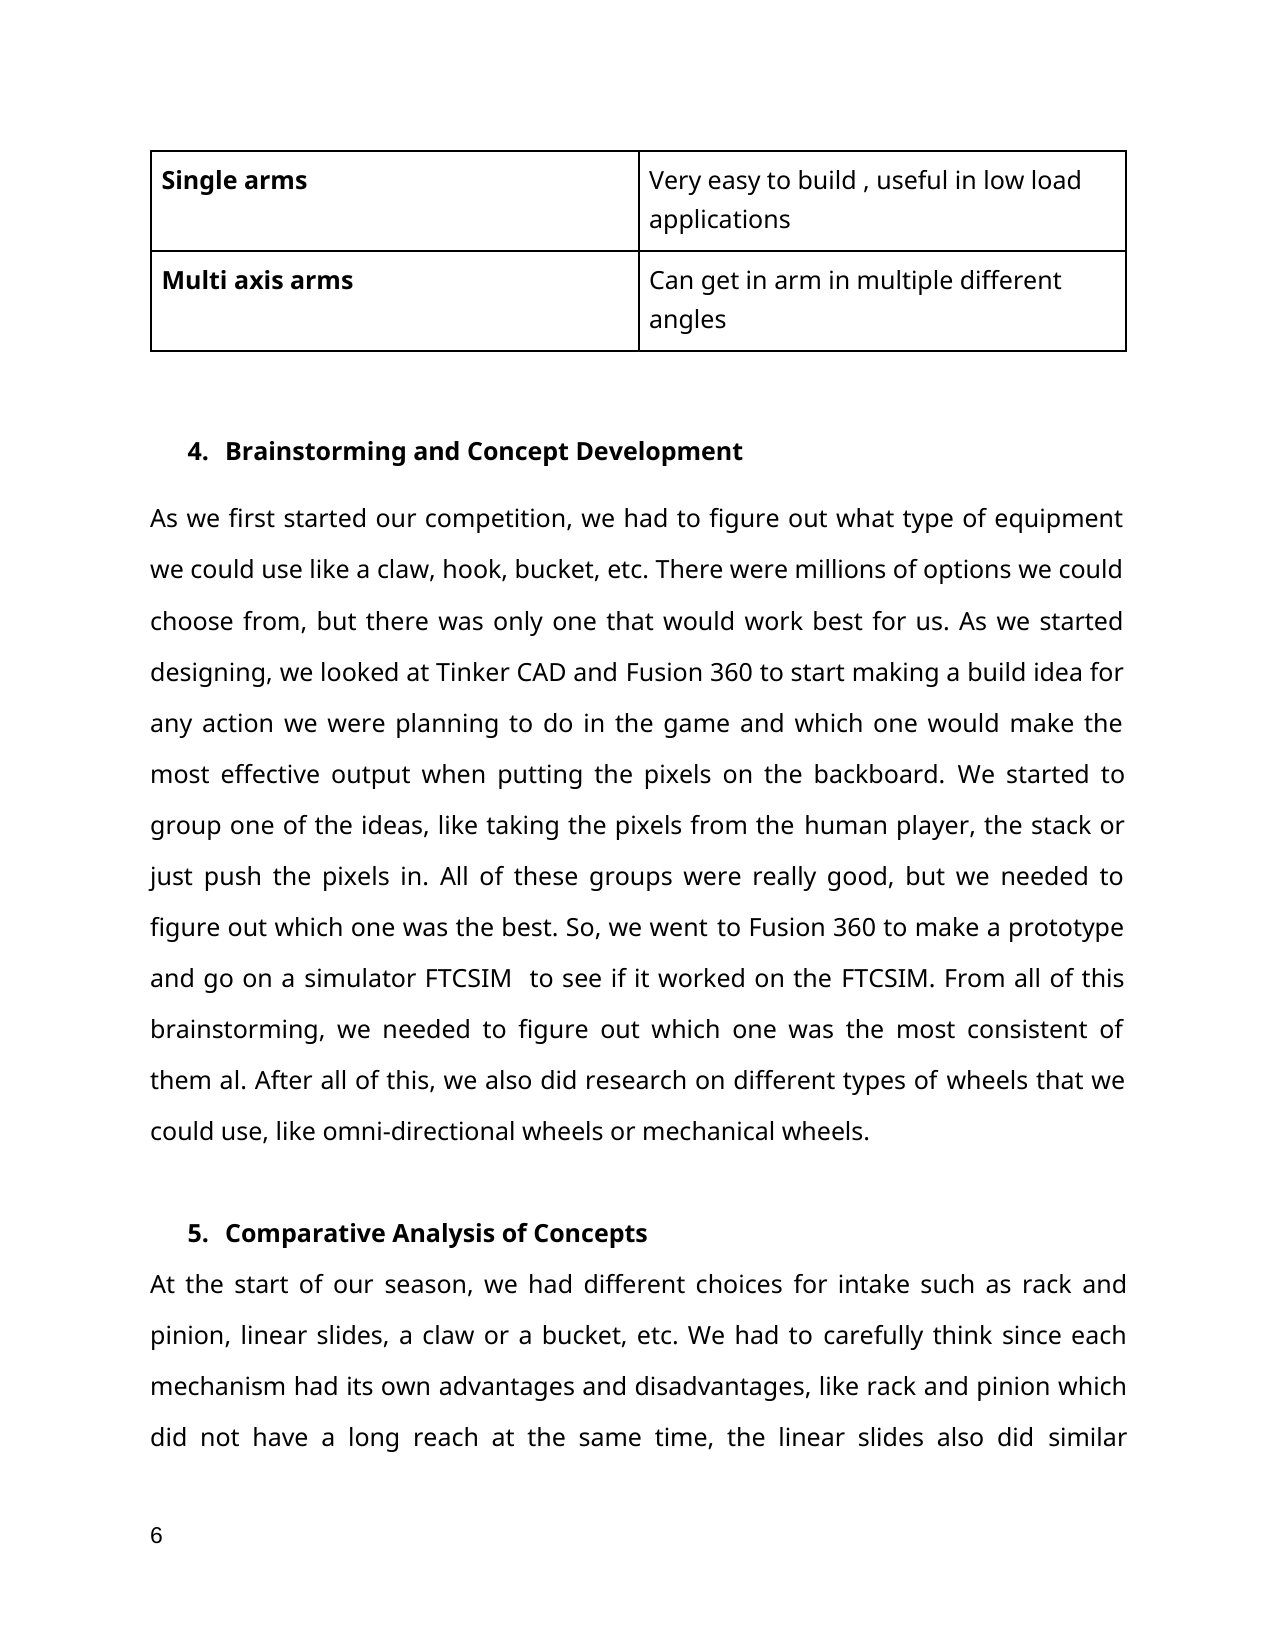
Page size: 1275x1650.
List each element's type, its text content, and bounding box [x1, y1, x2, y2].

table_header Single arms [152, 152, 638, 250]
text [150, 1267, 1127, 1454]
table_cell Can get in arm in multiple different angles [640, 252, 1125, 350]
table_header Very easy to build , useful in low load applications [640, 152, 1125, 250]
list Comparative Analysis of Concepts [187, 1216, 1127, 1250]
text As we first started our competition, we had to figure out what type of equipment we could use like a claw, hook, bucket, etc. There were millions of options we could choose from, but there was only one that would work best for us. As we started designing, we looked at Tinker CAD and Fusion 360 to start making a build idea for any action we were planning to do in the game and which one would make the most effective output when putting the pixels on the backboard. We started to group one of the ideas, like taking the pixels from the human player, the stack or just push the pixels in. All of these groups were really good, but we needed to figure out which one was the best. So, we went to Fusion 360 to make a prototype and go on a simulator FTCSIM to see if it worked on the FTCSIM. From all of this brainstorming, we needed to figure out which one was the most consistent of them al. After all of this, we also did research on different types of wheels that we could use, like omni-directional wheels or mechanical wheels. [150, 501, 1125, 1148]
list Brainstorming and Concept Development [187, 433, 1125, 467]
table_cell Multi axis arms [152, 252, 638, 350]
